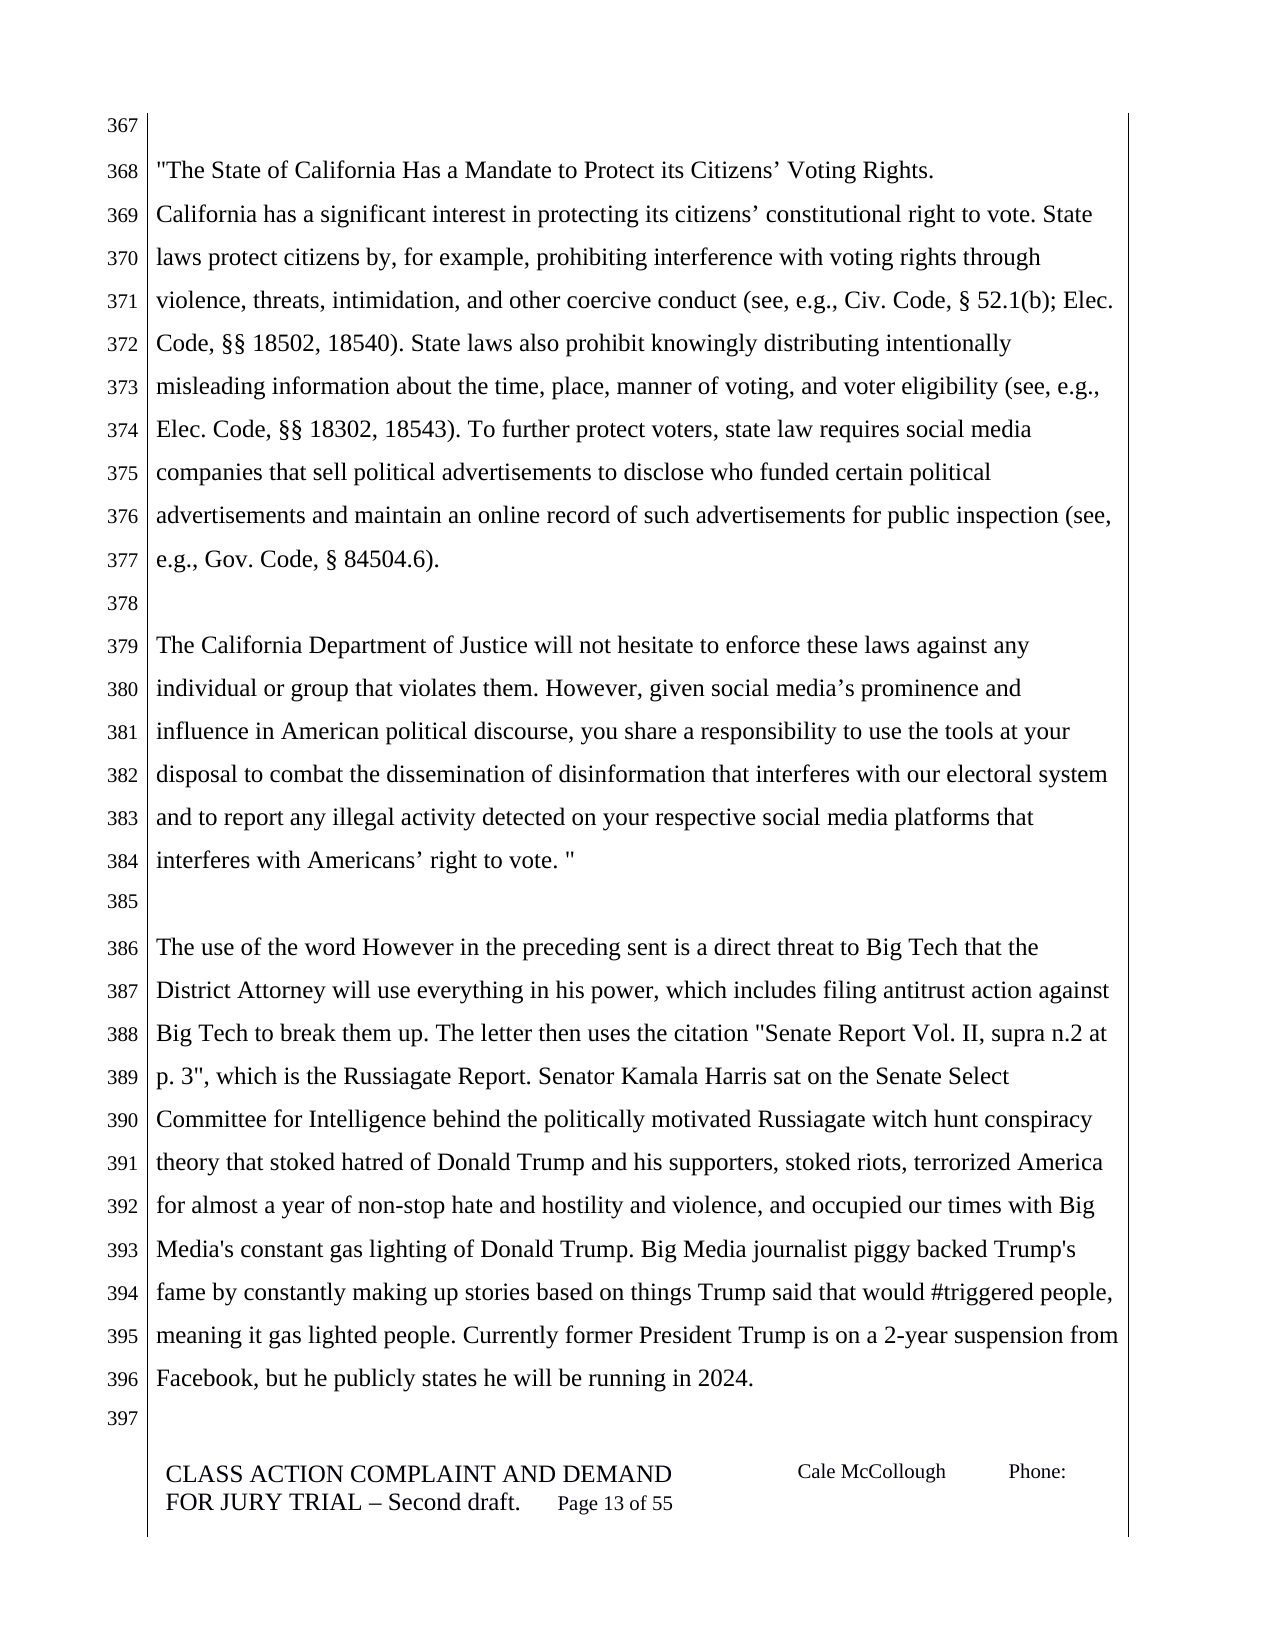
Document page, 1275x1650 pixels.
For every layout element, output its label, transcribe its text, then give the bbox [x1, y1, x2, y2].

text The use of the word However in the preceding sent is a direct threat to Big Tech that the District Attorney will use everything in his power, which includes filing antitrust action against Big Tech to break them up. The letter then uses the citation "Senate Report Vol. II, supra n.2 at p. 3", which is the Russiagate Report. Senator Kamala Harris sat on the Senate Select Committee for Intelligence behind the politically motivated Russiagate witch hunt conspiracy theory that stoked hatred of Donald Trump and his supporters, stoked riots, terrorized America for almost a year of non-stop hate and hostility and violence, and occupied our times with Big Media's constant gas lighting of Donald Trump. Big Media journalist piggy backed Trump's fame by constantly making up stories based on things Trump said that would #triggered people, meaning it gas lighted people. Currently former President Trump is on a 2-year suspension from Facebook, but he publicly states he will be running in 2024. [156, 932, 1119, 1392]
text The California Department of Justice will not hesitate to enforce these laws against any individual or group that violates them. However, given social media’s prominence and influence in American political discourse, you share a responsibility to use the tools at your disposal to combat the dissemination of disinformation that interferes with our electoral system and to report any illegal activity detected on your respective social media platforms that interferes with Americans’ right to vote. " [156, 587, 1119, 874]
text "The State of California Has a Mandate to Protect its Citizens’ Voting Rights. California has a significant interest in protecting its citizens’ constitutional right to vote. State laws protect citizens by, for example, prohibiting interference with voting rights through violence, threats, intimidation, and other coercive conduct (see, e.g., Civ. Code, § 52.1(b); Elec. Code, §§ 18502, 18540). State laws also prohibit knowingly distributing intentionally misleading information about the time, place, manner of voting, and voter eligibility (see, e.g., Elec. Code, §§ 18302, 18543). To further protect voters, state law requires social media companies that sell political advertisements to disclose who funded certain political advertisements and maintain an online record of such advertisements for public inspection (see, e.g., Gov. Code, § 84504.6). [156, 156, 1119, 572]
